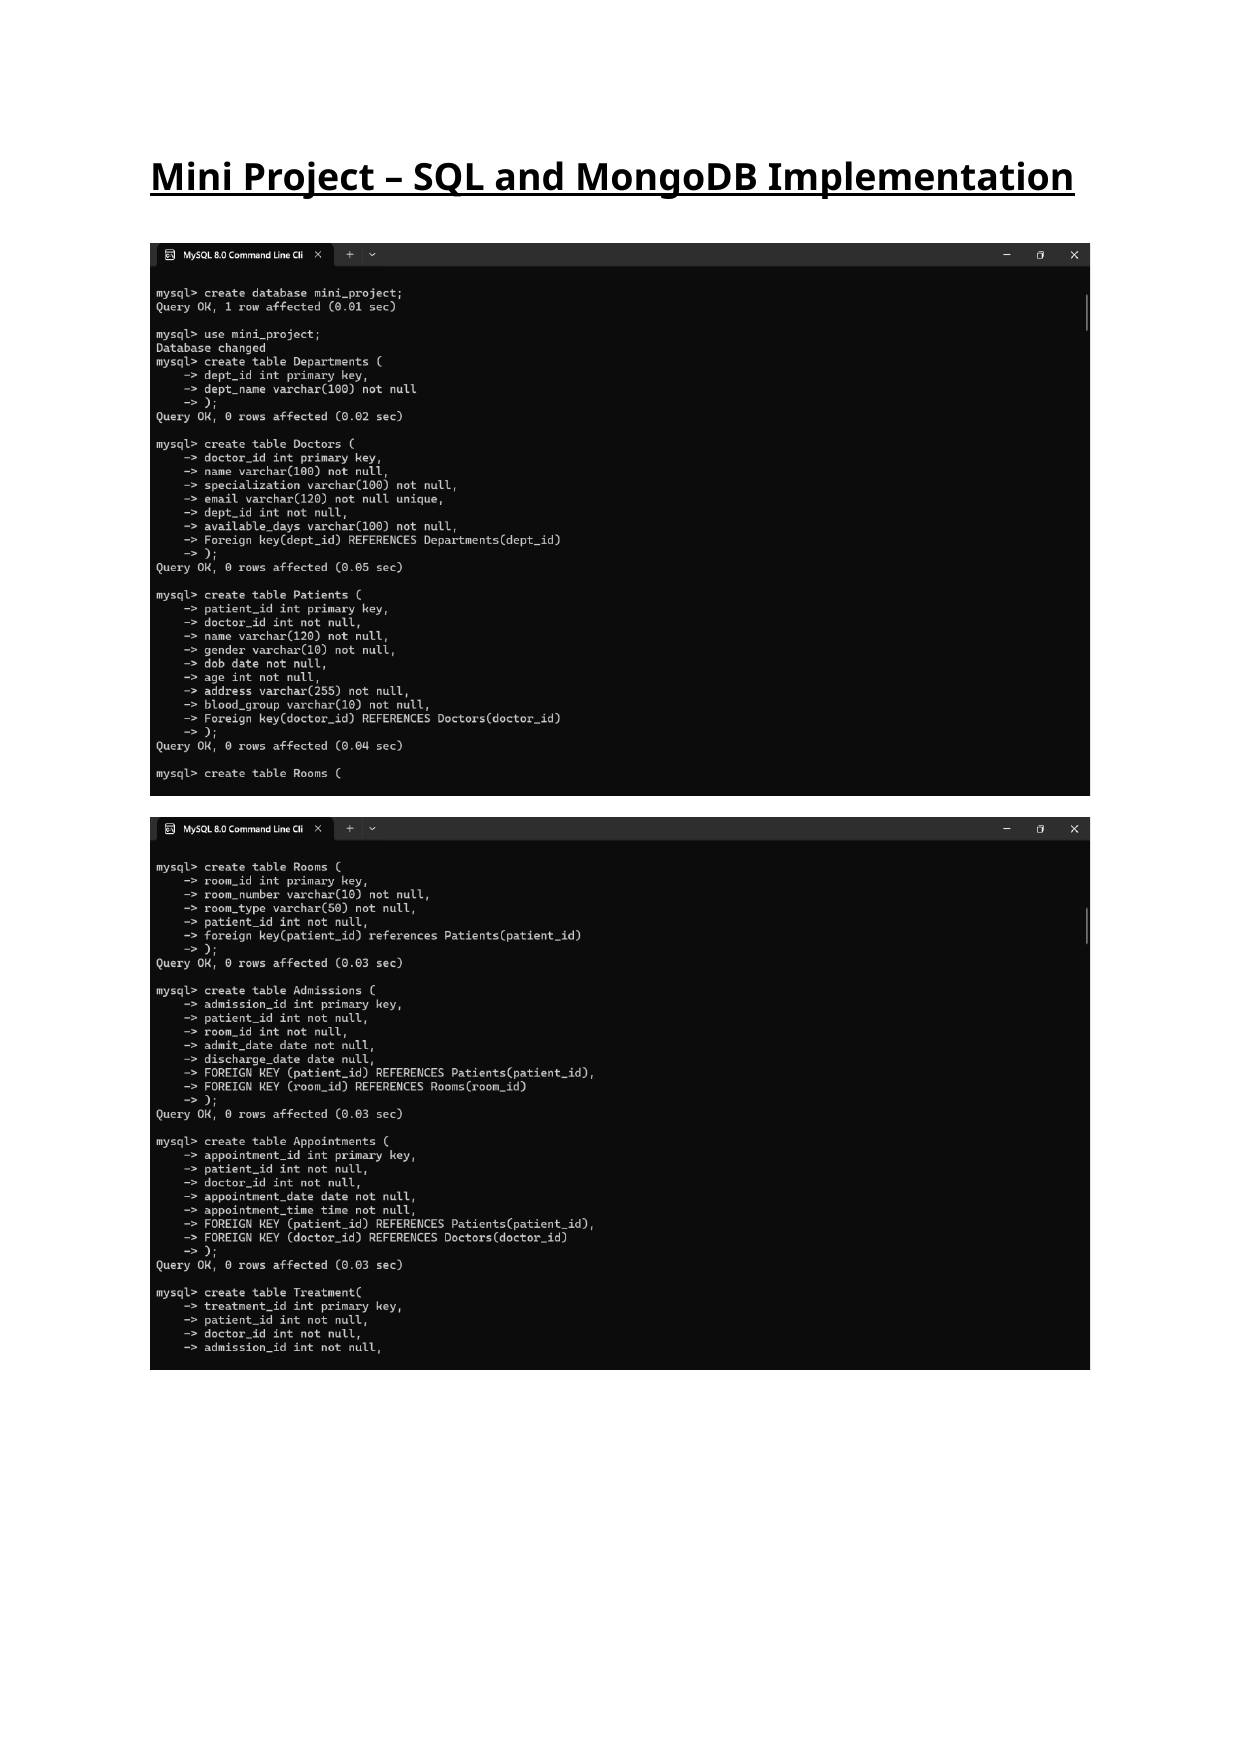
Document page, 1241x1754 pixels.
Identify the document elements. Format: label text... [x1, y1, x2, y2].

text Mini Project – SQL and MongoDB Implementation [150, 150, 1090, 201]
picture [150, 817, 1091, 1370]
picture [150, 243, 1091, 796]
